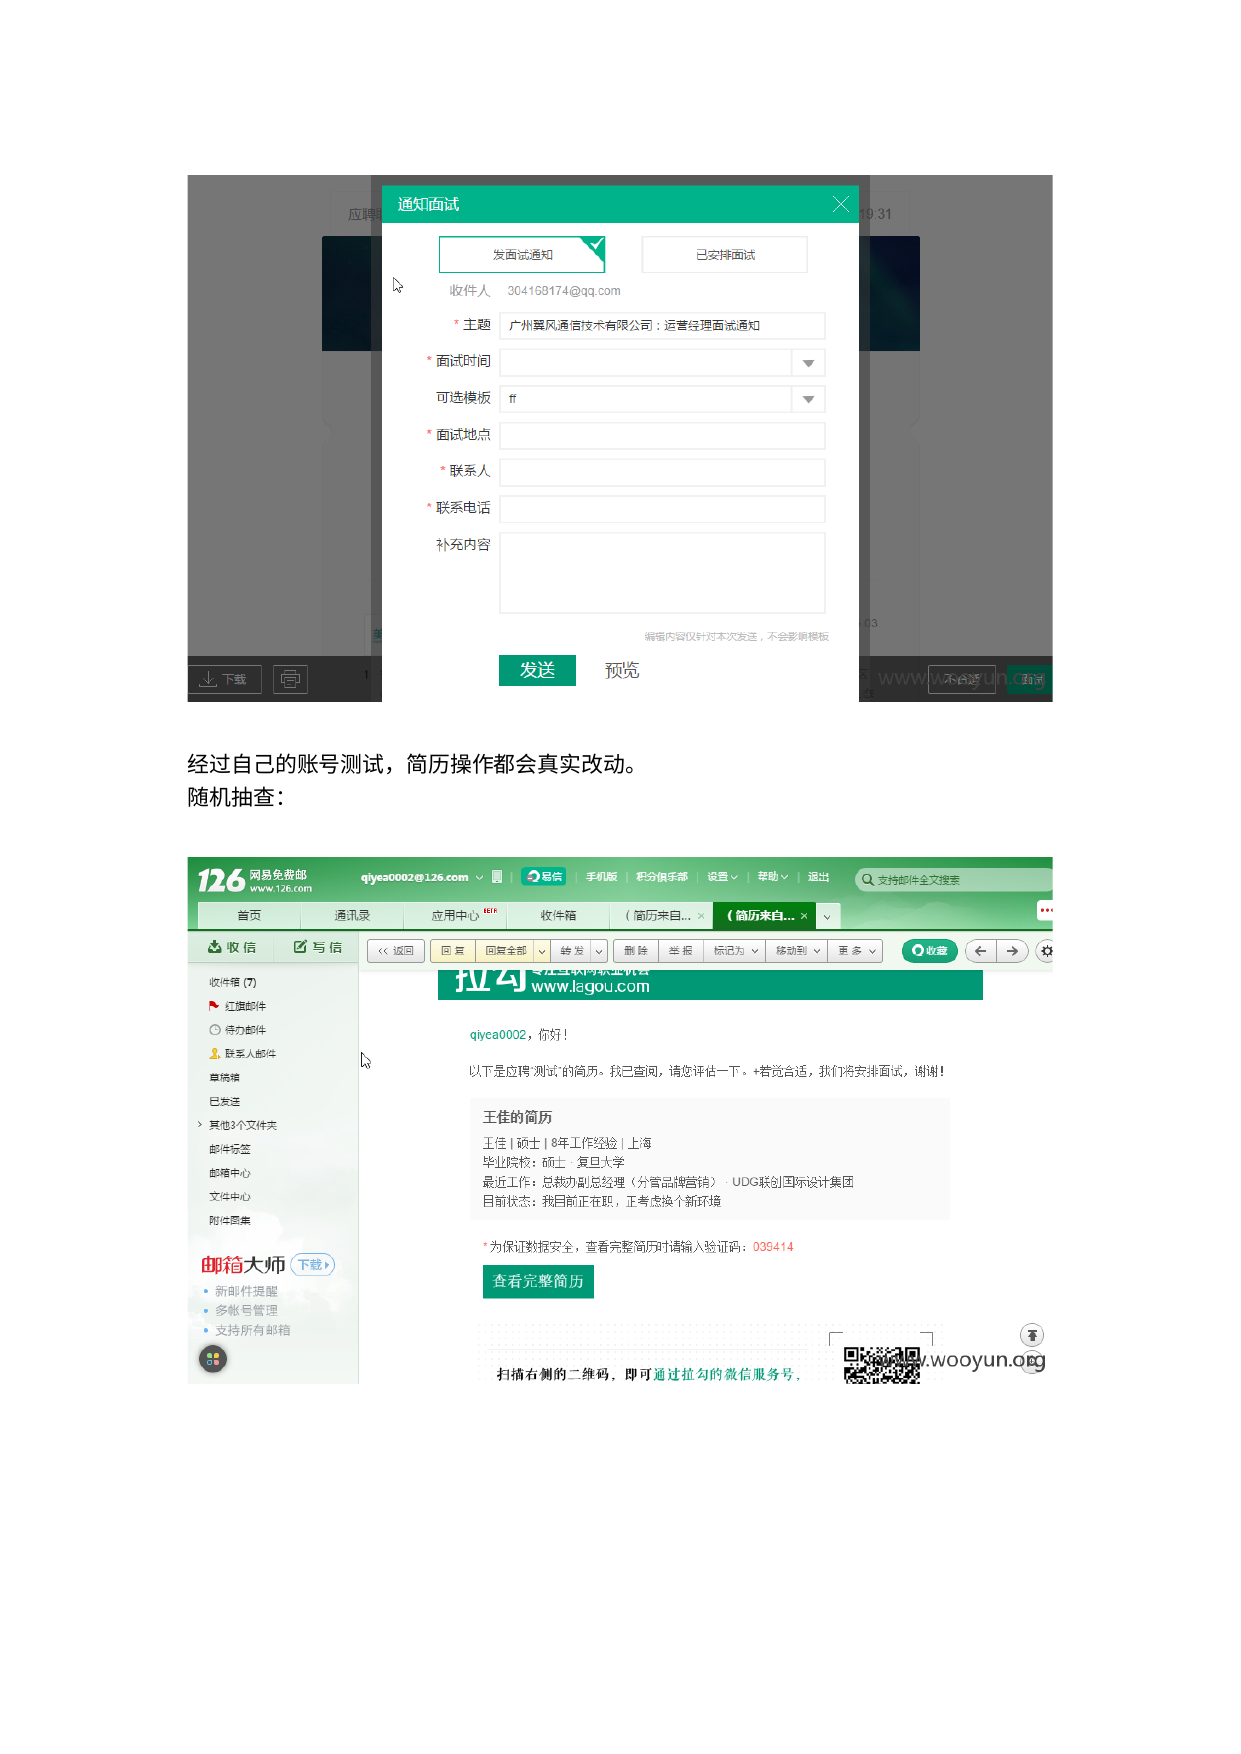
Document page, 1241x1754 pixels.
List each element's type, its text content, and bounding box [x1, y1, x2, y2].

picture [187, 175, 1053, 702]
text 随机抽查： [187, 779, 1053, 812]
picture [187, 857, 1053, 1384]
text 经过自己的账号测试，简历操作都会真实改动。 [187, 747, 1053, 779]
